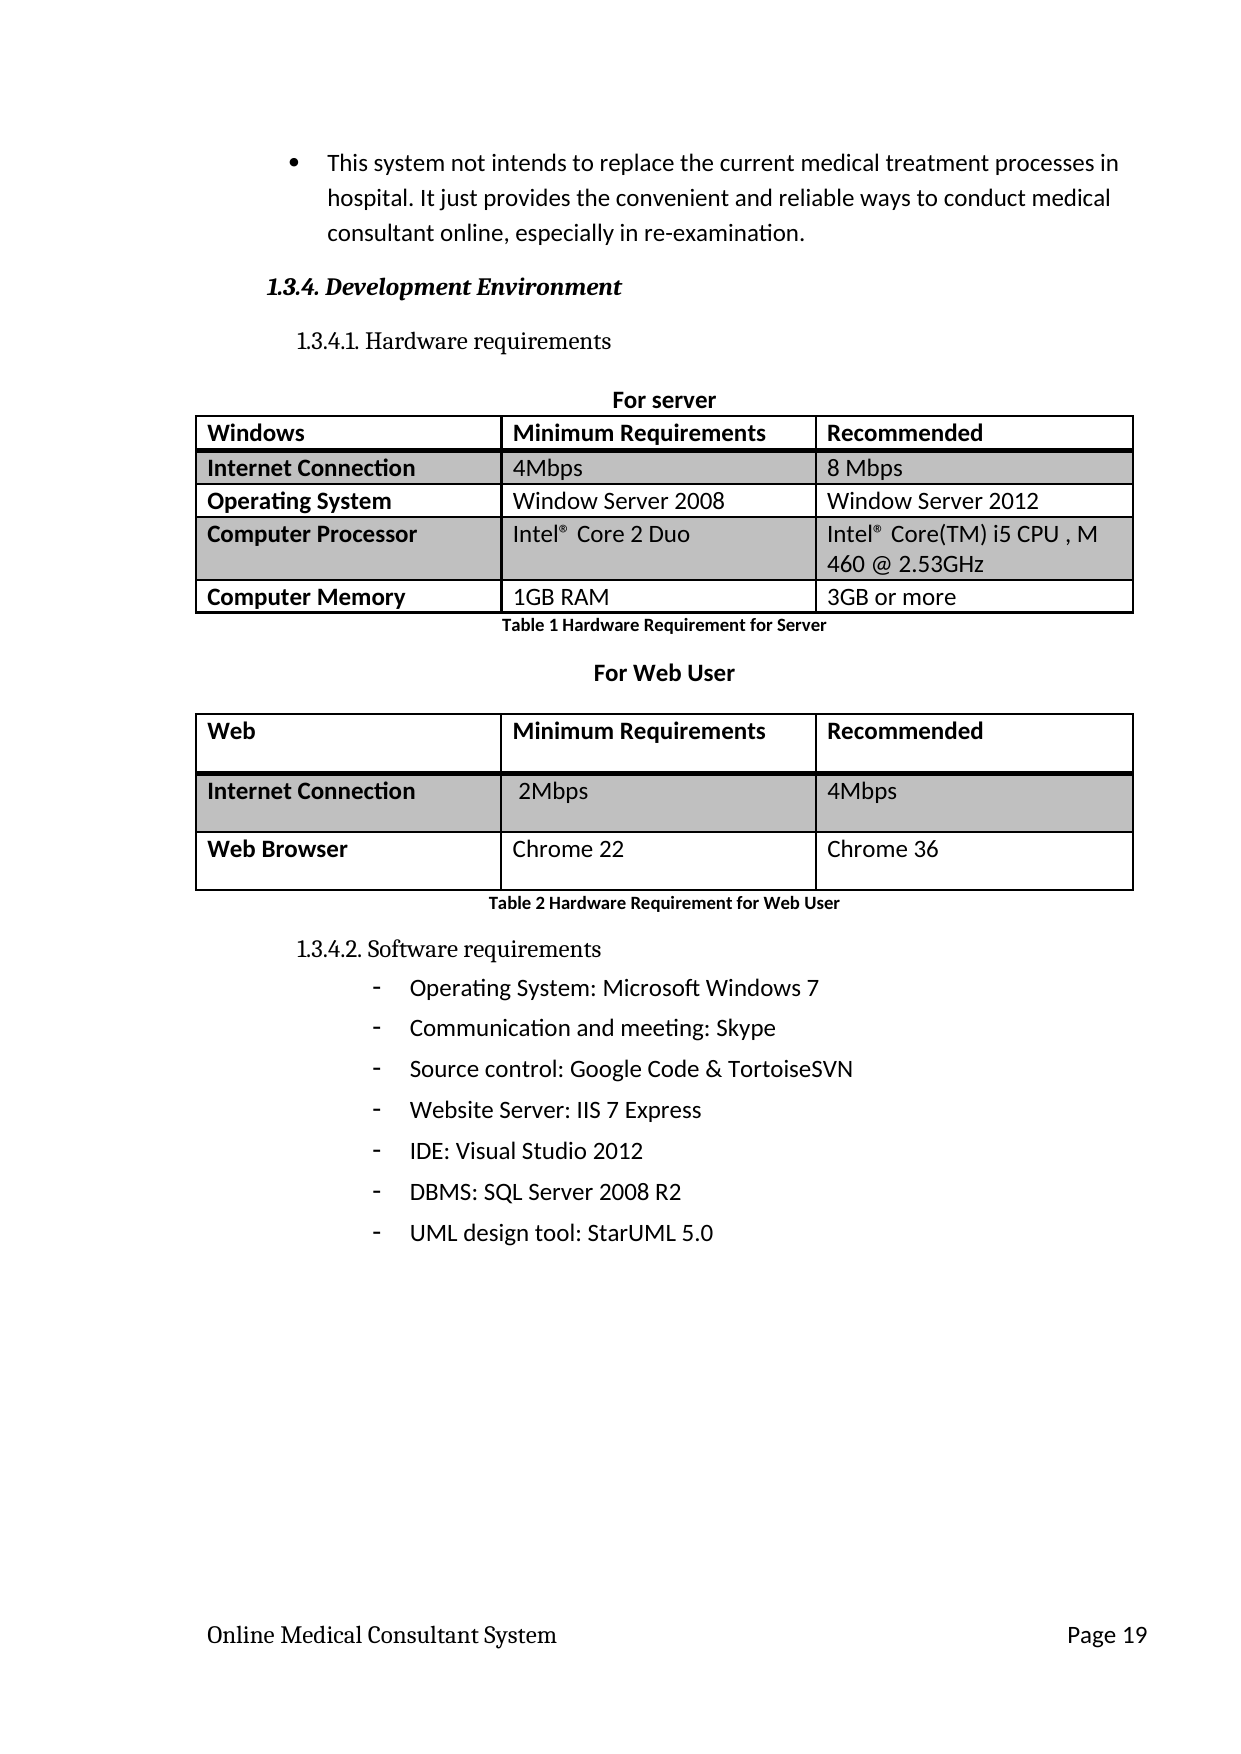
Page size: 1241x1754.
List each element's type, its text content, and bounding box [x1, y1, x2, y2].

list DBMS: SQL Server 2008 R2 [372, 1172, 1122, 1208]
table_cell Window Server 2008 [503, 485, 815, 516]
table_cell 2Mbps [502, 776, 815, 831]
table_cell 3GB or more [817, 581, 1132, 611]
table_cell Computer Memory [197, 581, 500, 611]
table_cell Chrome 22 [502, 833, 815, 889]
list UML design tool: StarUML 5.0 [372, 1213, 1122, 1249]
table_cell Internet Connection [197, 776, 500, 831]
subtitle Development Environment [267, 273, 1122, 302]
list IDE: Visual Studio 2012 [372, 1131, 1122, 1167]
list This system not intends to replace the current medical treatment processes in hospital. It just provides the convenient and reliable ways to conduct medical consultant online, especially in re-examination. [289, 147, 1122, 247]
table_cell Window Server 2012 [817, 485, 1132, 516]
table_cell Computer Processor [197, 518, 500, 579]
table_cell Web Browser [197, 833, 500, 889]
table_header Minimum Requirements [503, 417, 815, 448]
text For Web User [207, 657, 1122, 688]
text For server [207, 385, 1122, 415]
table_header Minimum Requirements [502, 715, 815, 771]
list Operating System: Microsoft Windows 7 [372, 968, 1122, 1003]
table_cell 8 Mbps [817, 453, 1132, 483]
table_header Windows [197, 417, 500, 448]
list Communication and meeting: Skype [372, 1008, 1122, 1044]
table_cell Chrome 36 [817, 833, 1132, 889]
table_cell 1GB RAM [503, 581, 815, 611]
table_cell Intel® Core 2 Duo [503, 518, 815, 579]
subtitle Software requirements [282, 934, 1122, 963]
table_header Recommended [817, 417, 1132, 448]
table_cell Operating System [197, 485, 500, 516]
list Source control: Google Code & TortoiseSVN [372, 1049, 1122, 1085]
subtitle Hardware requirements [282, 327, 1122, 355]
list Website Server: IIS 7 Express [372, 1090, 1122, 1126]
table_cell 4Mbps [817, 776, 1132, 831]
table_cell Internet Connection [197, 453, 500, 483]
table_header Recommended [817, 715, 1132, 771]
table_cell Intel® Core(TM) i5 CPU , M 460 @ 2.53GHz [817, 518, 1132, 579]
table_cell 4Mbps [503, 453, 815, 483]
table_header Web [197, 715, 500, 771]
